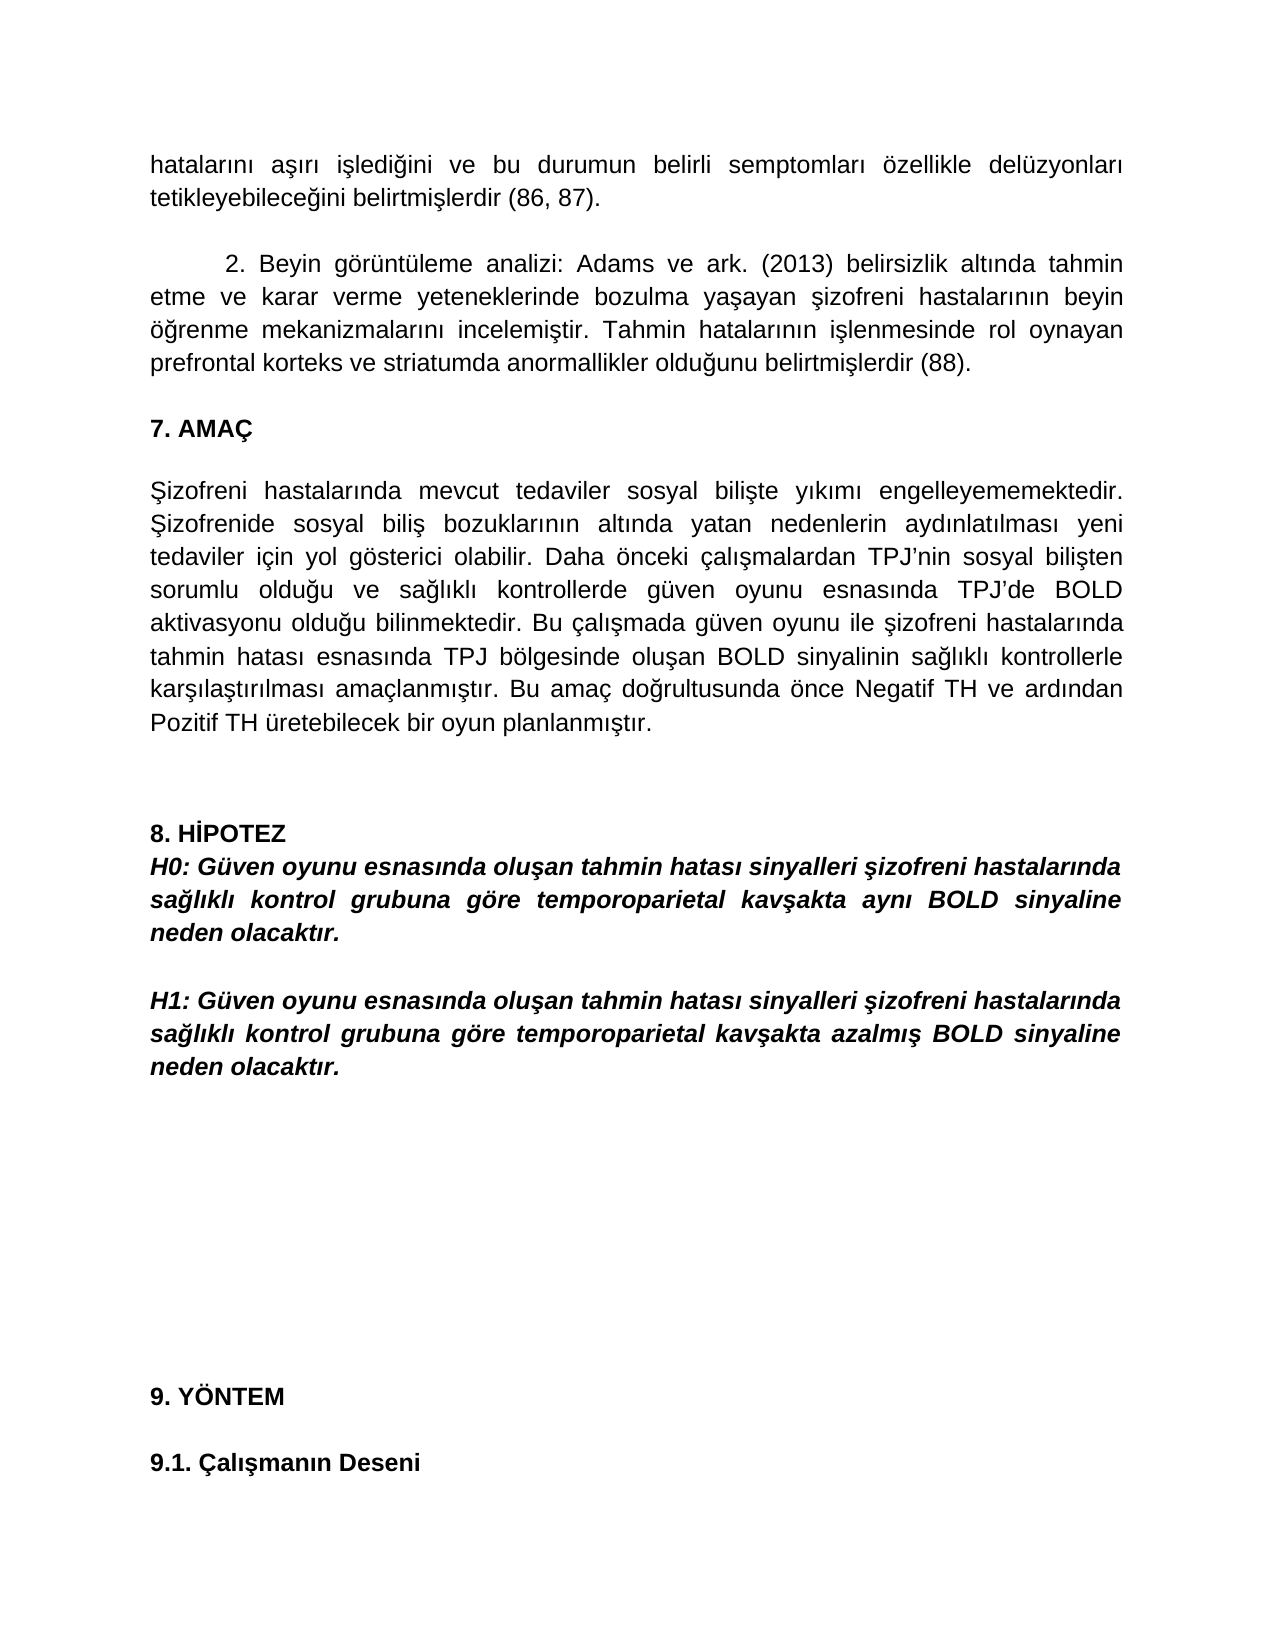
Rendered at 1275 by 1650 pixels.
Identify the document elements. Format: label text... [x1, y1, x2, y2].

text H1: Güven oyunu esnasında oluşan tahmin hatası sinyalleri şizofreni hastalarında sağlıklı kontrol grubuna göre temporoparietal kavşakta azalmış BOLD sinyaline neden olacaktır. [150, 986, 1125, 1081]
text 2. Beyin görüntüleme analizi: Adams ve ark. (2013) belirsizlik altında tahmin etme ve karar verme yeteneklerinde bozulma yaşayan şizofreni hastalarının beyin öğrenme mekanizmalarını incelemiştir. Tahmin hatalarının işlenmesinde rol oynayan prefrontal korteks ve striatumda anormallikler olduğunu belirtmişlerdir (88). [150, 249, 1125, 377]
text H0: Güven oyunu esnasında oluşan tahmin hatası sinyalleri şizofreni hastalarında sağlıklı kontrol grubuna göre temporoparietal kavşakta aynı BOLD sinyaline neden olacaktır. [150, 852, 1125, 947]
text Şizofreni hastalarında mevcut tedaviler sosyal bilişte yıkımı engelleyememektedir. Şizofrenide sosyal biliş bozuklarının altında yatan nedenlerin aydınlatılması yeni tedaviler için yol gösterici olabilir. Daha önceki çalışmalardan TPJ’nin sosyal bilişten sorumlu olduğu ve sağlıklı kontrollerde güven oyunu esnasında TPJ’de BOLD aktivasyonu olduğu bilinmektedir. Bu çalışmada güven oyunu ile şizofreni hastalarında tahmin hatası esnasında TPJ bölgesinde oluşan BOLD sinyalinin sağlıklı kontrollerle karşılaştırılması amaçlanmıştır. Bu amaç doğrultusunda önce Negatif TH ve ardından Pozitif TH üretebilecek bir oyun planlanmıştır. [150, 476, 1125, 736]
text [150, 150, 1125, 212]
text 9.1. Çalışmanın Deseni [150, 1448, 1125, 1477]
text 7. AMAÇ [150, 414, 1125, 443]
text 8. HİPOTEZ [150, 819, 1125, 848]
text 9. YÖNTEM [150, 1382, 1125, 1411]
